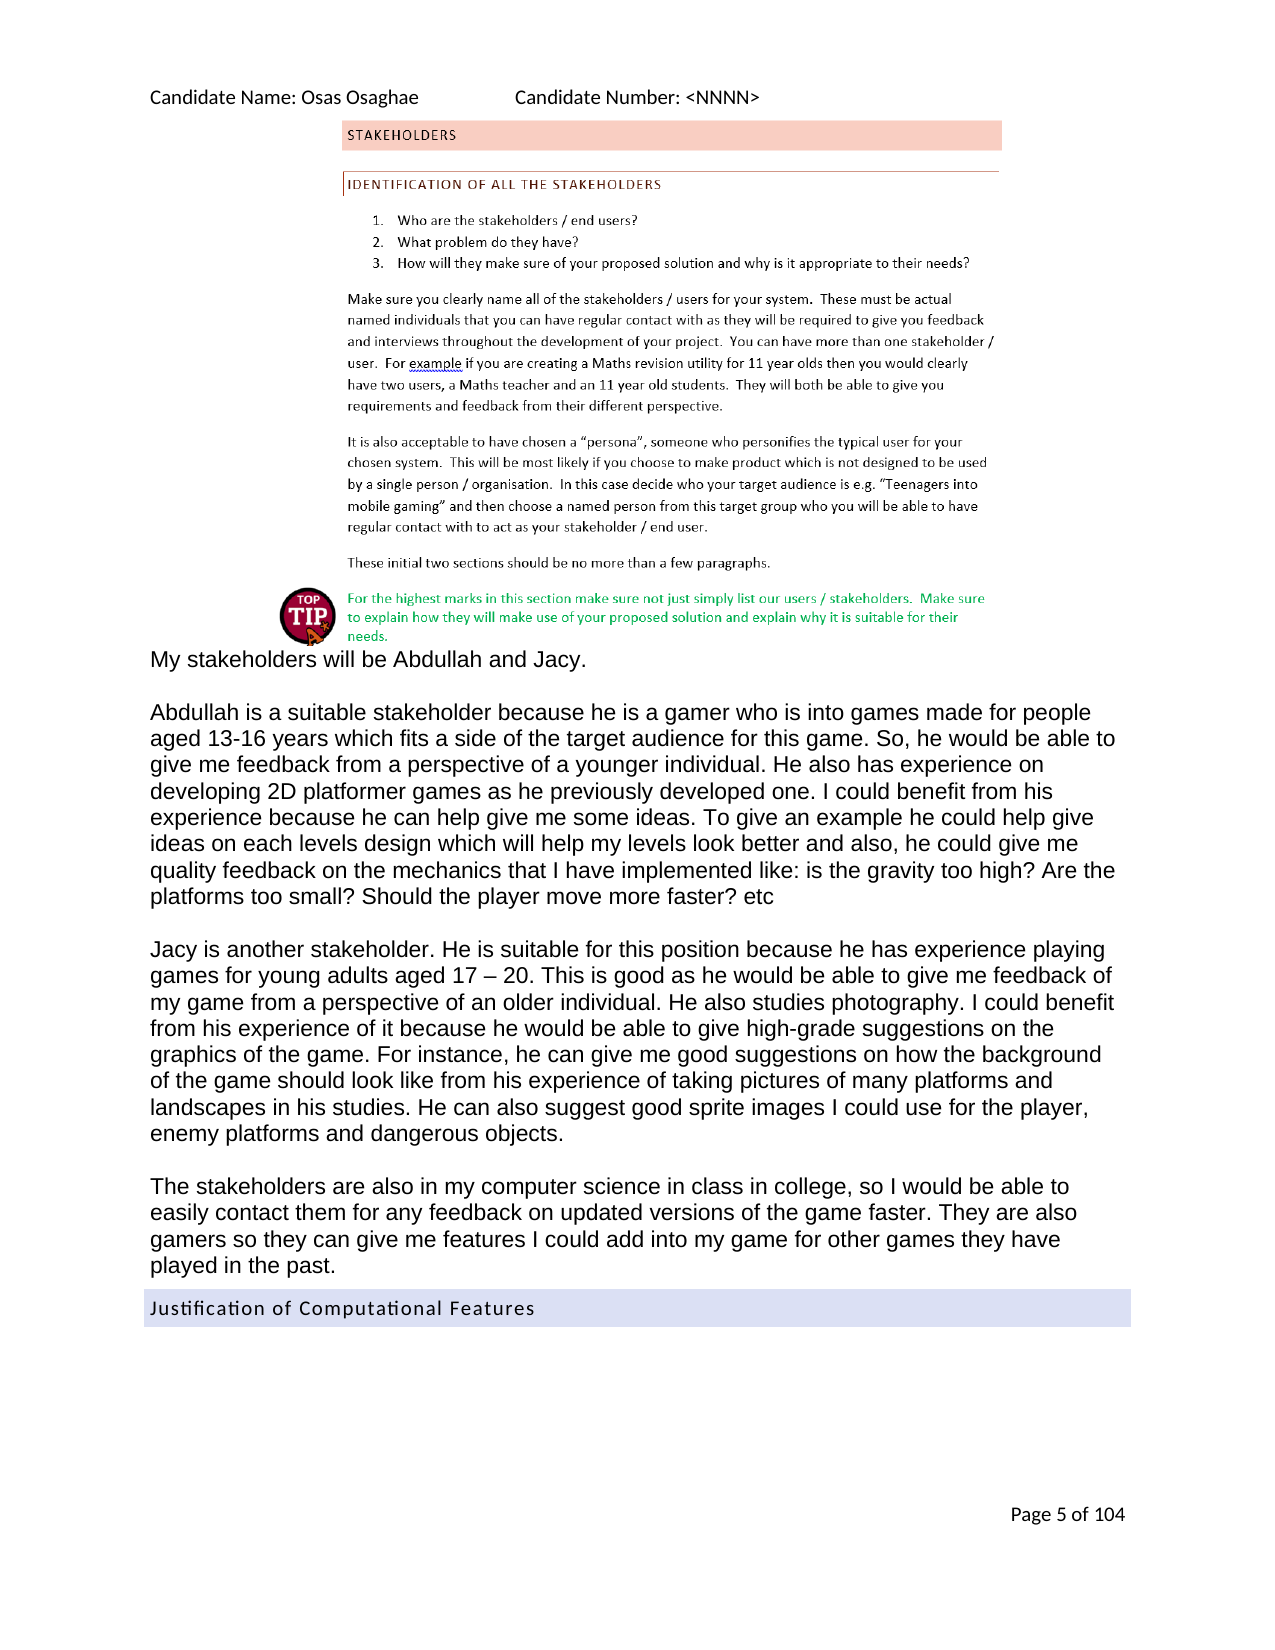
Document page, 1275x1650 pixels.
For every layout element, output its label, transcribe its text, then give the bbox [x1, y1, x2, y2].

text Jacy is another stakeholder. He is suitable for this position because he has experience playing games for young adults aged 17 – 20. This is good as he would be able to give me feedback of my game from a perspective of an older individual. He also studies photography. I could benefit from his experience of it because he would be able to give high-grade suggestions on the graphics of the game. For instance, he can give me good suggestions on how the background of the game should look like from his experience of taking pictures of many platforms and landscapes in his studies. He can also suggest good sprite images I could use for the player, enemy platforms and dangerous objects. [150, 936, 1125, 1147]
text Abdullah is a suitable stakeholder because he is a gamer who is into games made for people aged 13-16 years which fits a side of the target audience for this game. So, he would be able to give me feedback from a perspective of a younger individual. He also has experience on developing 2D platformer games as he previously developed one. I could benefit from his experience because he can help give me some ideas. To give an example he could help give ideas on each levels design which will help my levels look better and also, he could give me quality feedback on the mechanics that I have implemented like: is the gravity too high? Are the platforms too small? Should the player move more faster? etc [150, 698, 1125, 909]
picture [273, 109, 1002, 646]
text The stakeholders are also in my computer science in class in college, so I would be able to easily contact them for any feedback on updated versions of the game faster. They are also gamers so they can give me features I could add into my game for other games they have played in the past. [150, 1173, 1125, 1278]
text My stakeholders will be Abdullah and Jacy. [150, 646, 1125, 672]
subtitle Justification of Computational Features [150, 1295, 1125, 1320]
